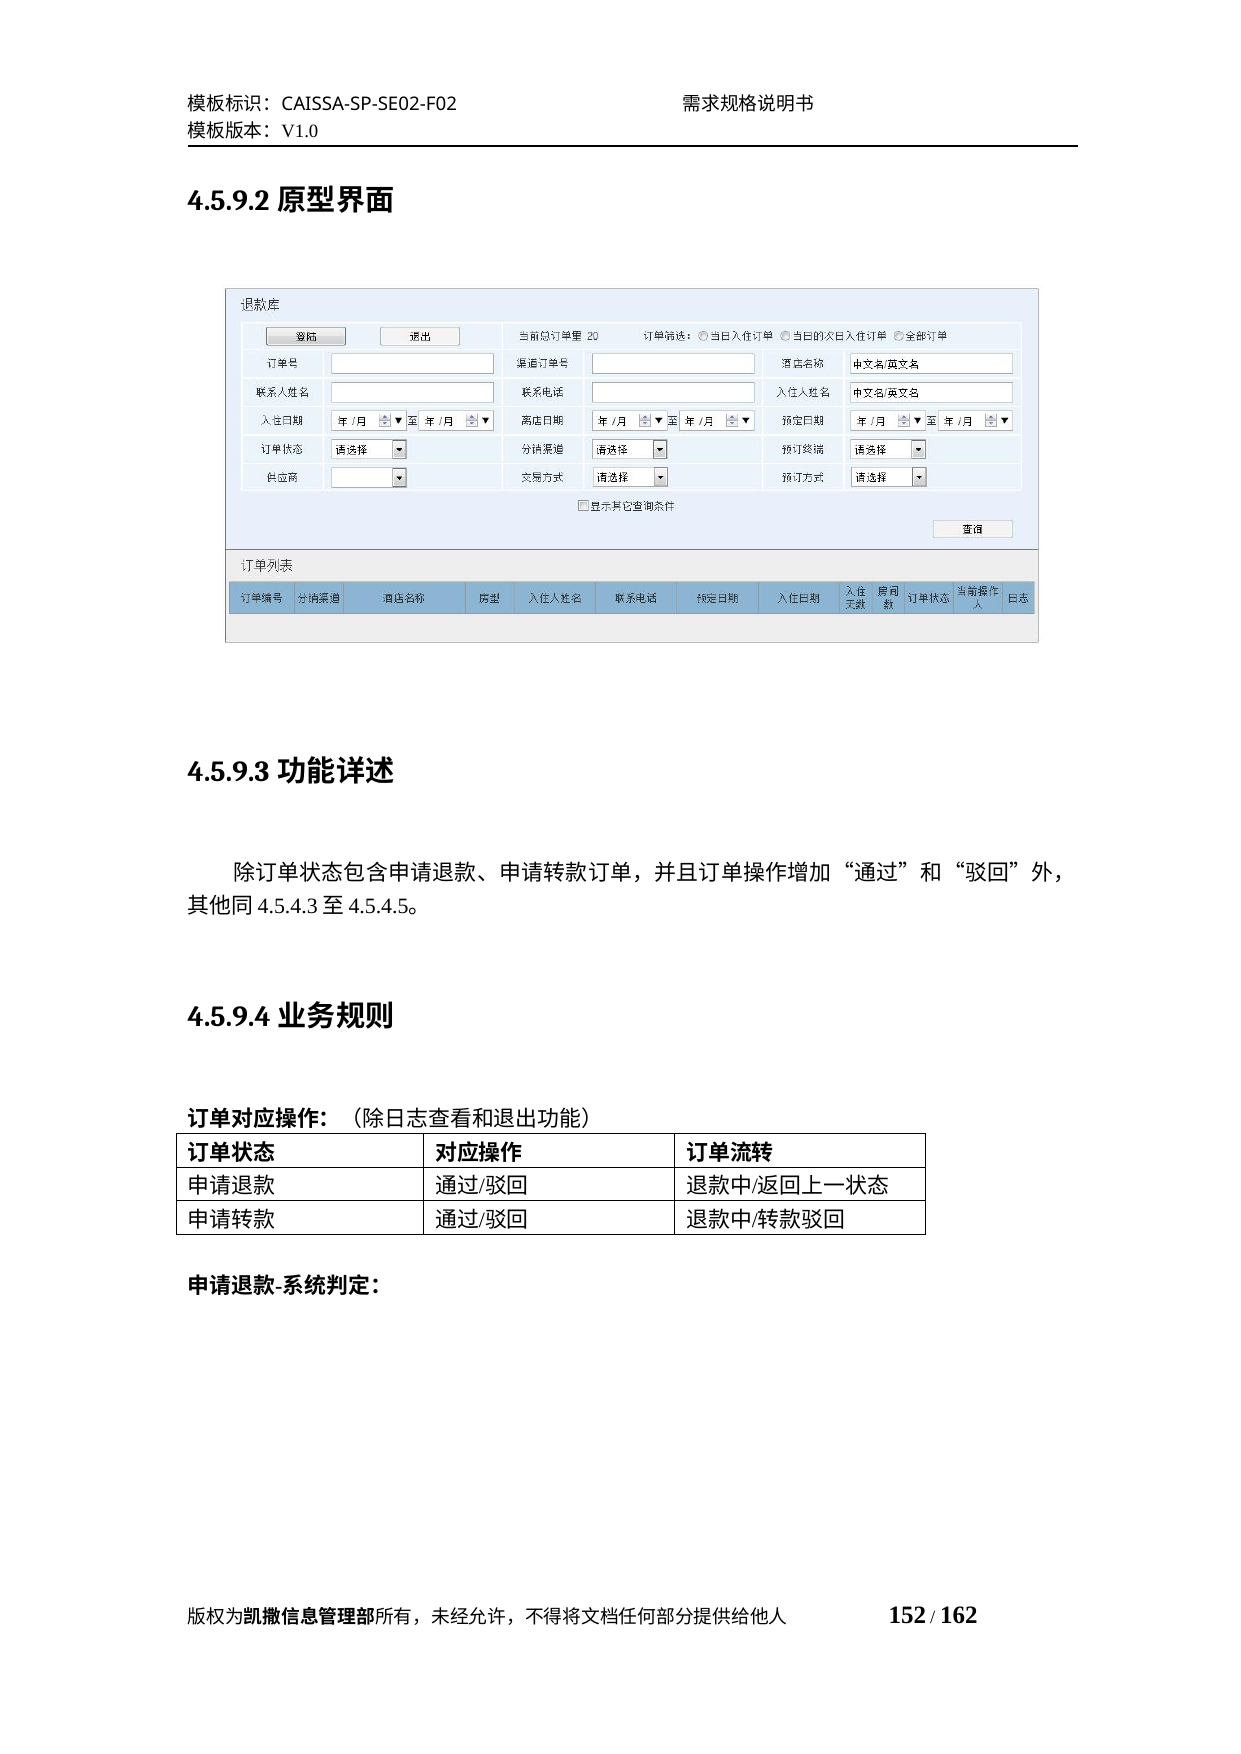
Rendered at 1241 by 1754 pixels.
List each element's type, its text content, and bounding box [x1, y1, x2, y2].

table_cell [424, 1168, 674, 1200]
text 申请退款-系统判定： [187, 1267, 1078, 1300]
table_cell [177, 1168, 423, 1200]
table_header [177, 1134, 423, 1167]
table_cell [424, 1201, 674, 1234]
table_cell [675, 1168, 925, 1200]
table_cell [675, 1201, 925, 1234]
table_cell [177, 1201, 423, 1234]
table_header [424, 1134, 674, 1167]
subtitle 功能详述 [187, 736, 1078, 801]
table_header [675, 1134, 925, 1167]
text 订单对应操作：（除日志查看和退出功能） [187, 1101, 1078, 1133]
picture [222, 284, 1043, 647]
subtitle 原型界面 [187, 166, 1078, 231]
text 除订单状态包含申请退款、申请转款订单，并且订单操作增加“通过”和“驳回”外，其他同4.5.4.3至4.5.4.5。 [187, 855, 1078, 920]
subtitle 业务规则 [187, 982, 1078, 1047]
